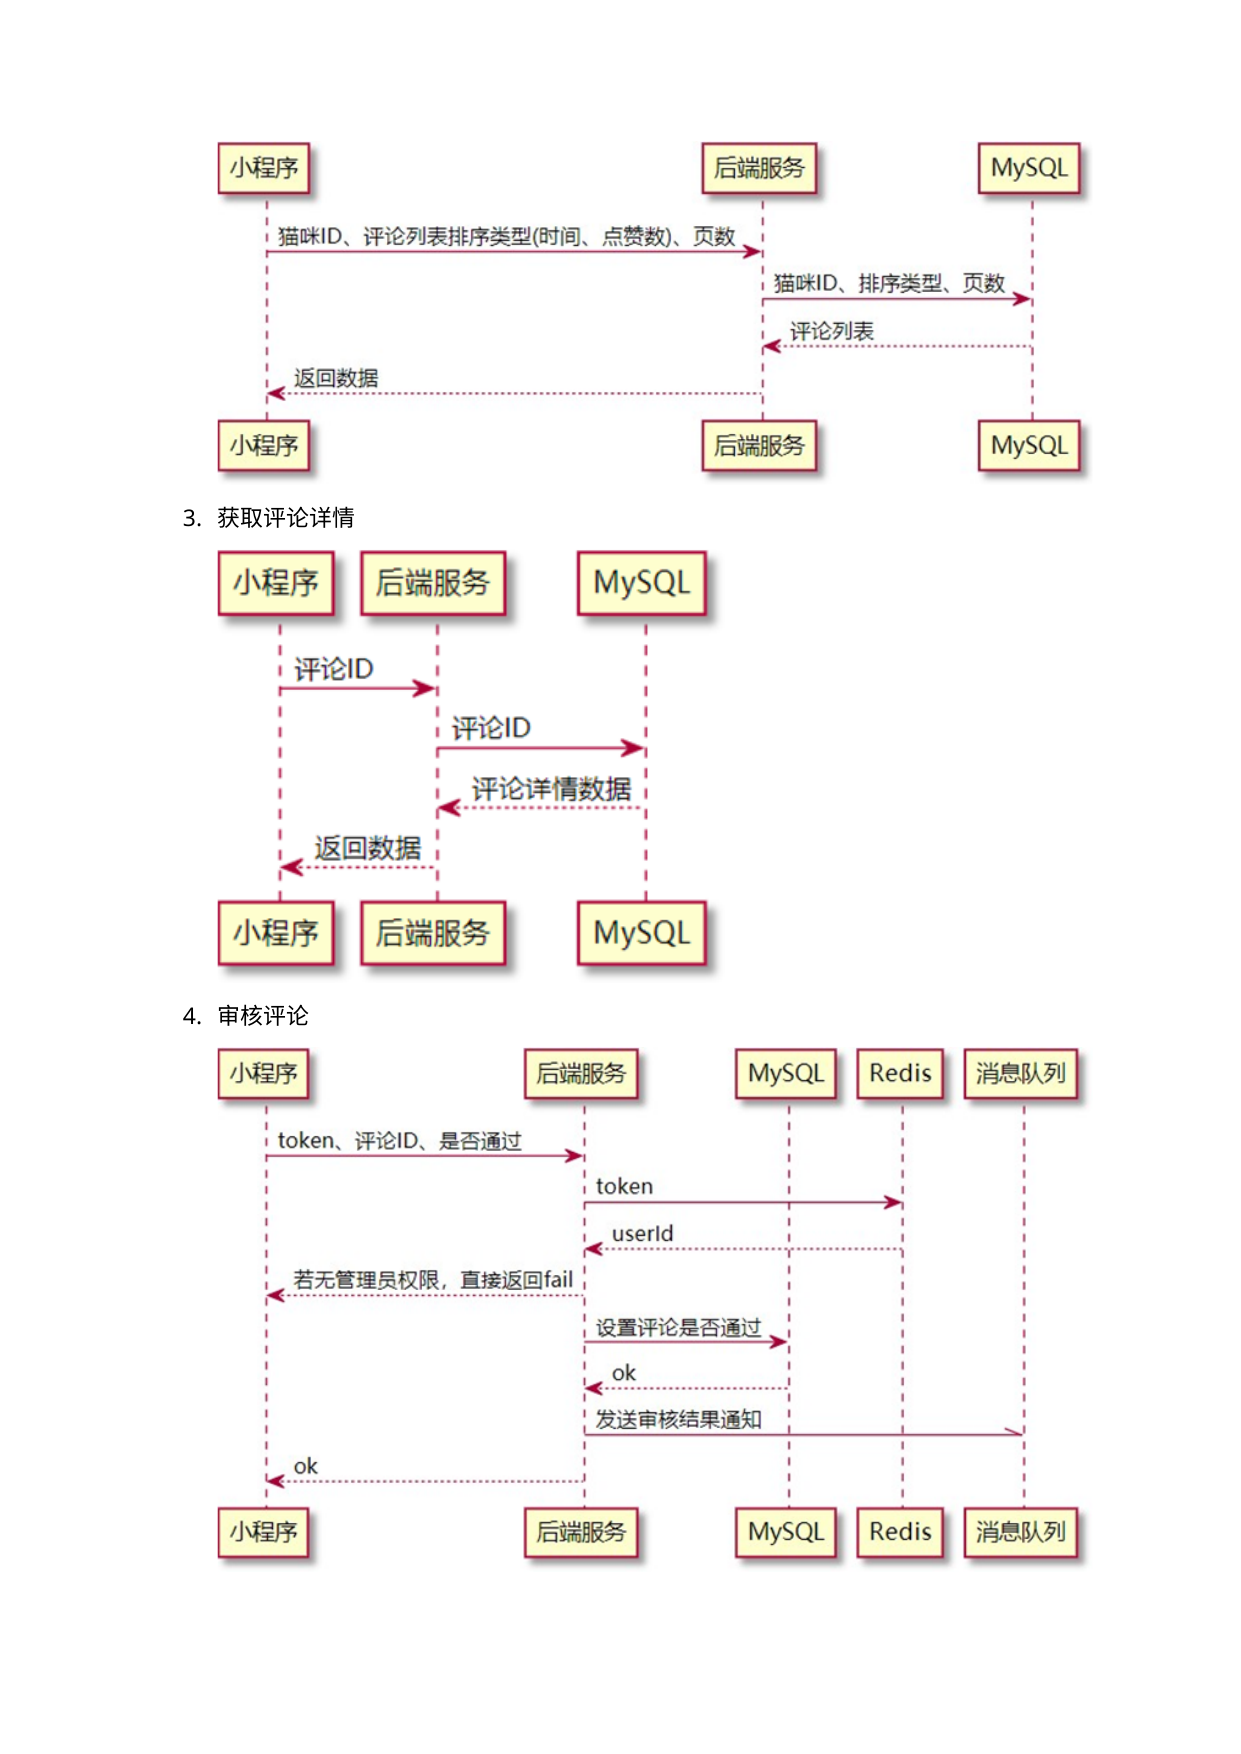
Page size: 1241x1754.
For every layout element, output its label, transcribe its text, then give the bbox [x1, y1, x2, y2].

picture [217, 141, 1093, 485]
list 审核评论 [183, 998, 1093, 1031]
list 获取评论详情 [183, 500, 1093, 533]
picture [217, 549, 726, 983]
picture [217, 1047, 1093, 1572]
